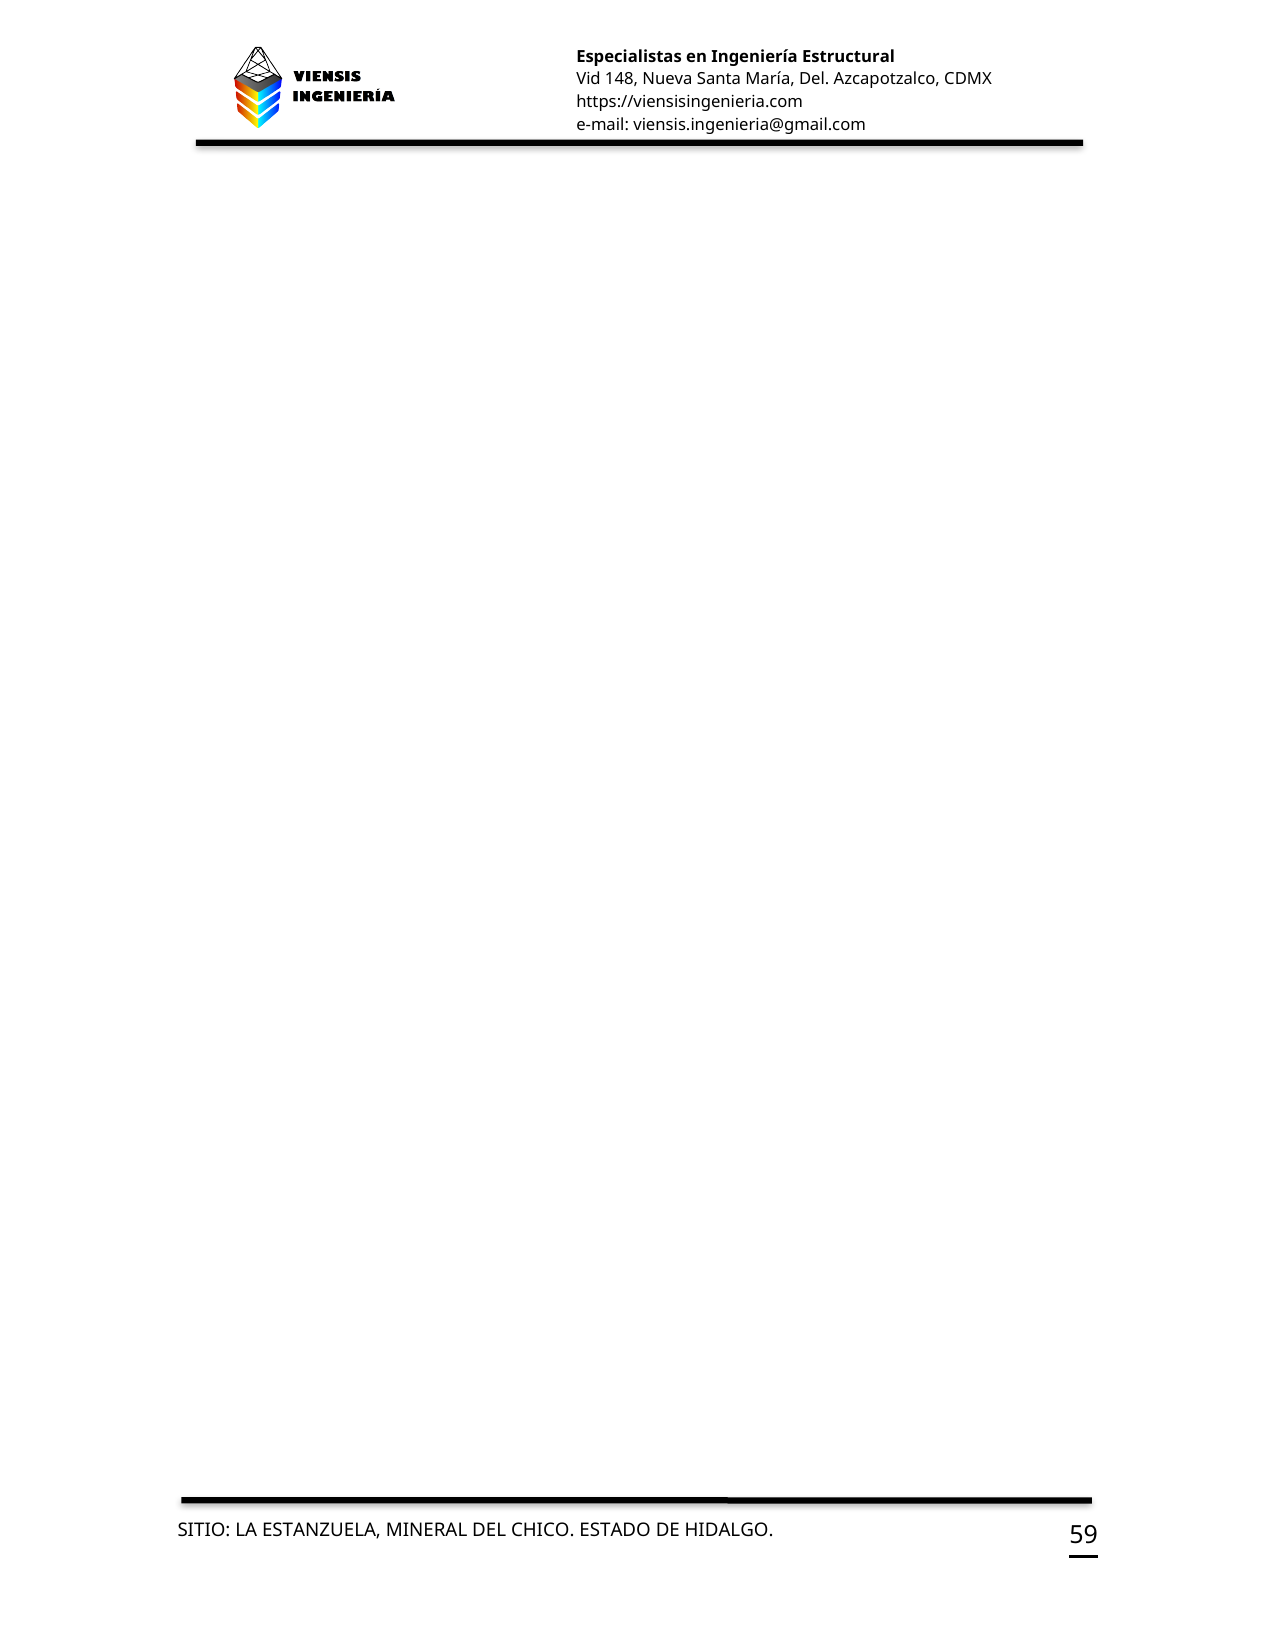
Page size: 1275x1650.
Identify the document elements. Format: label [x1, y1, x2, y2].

picture [224, 38, 401, 131]
